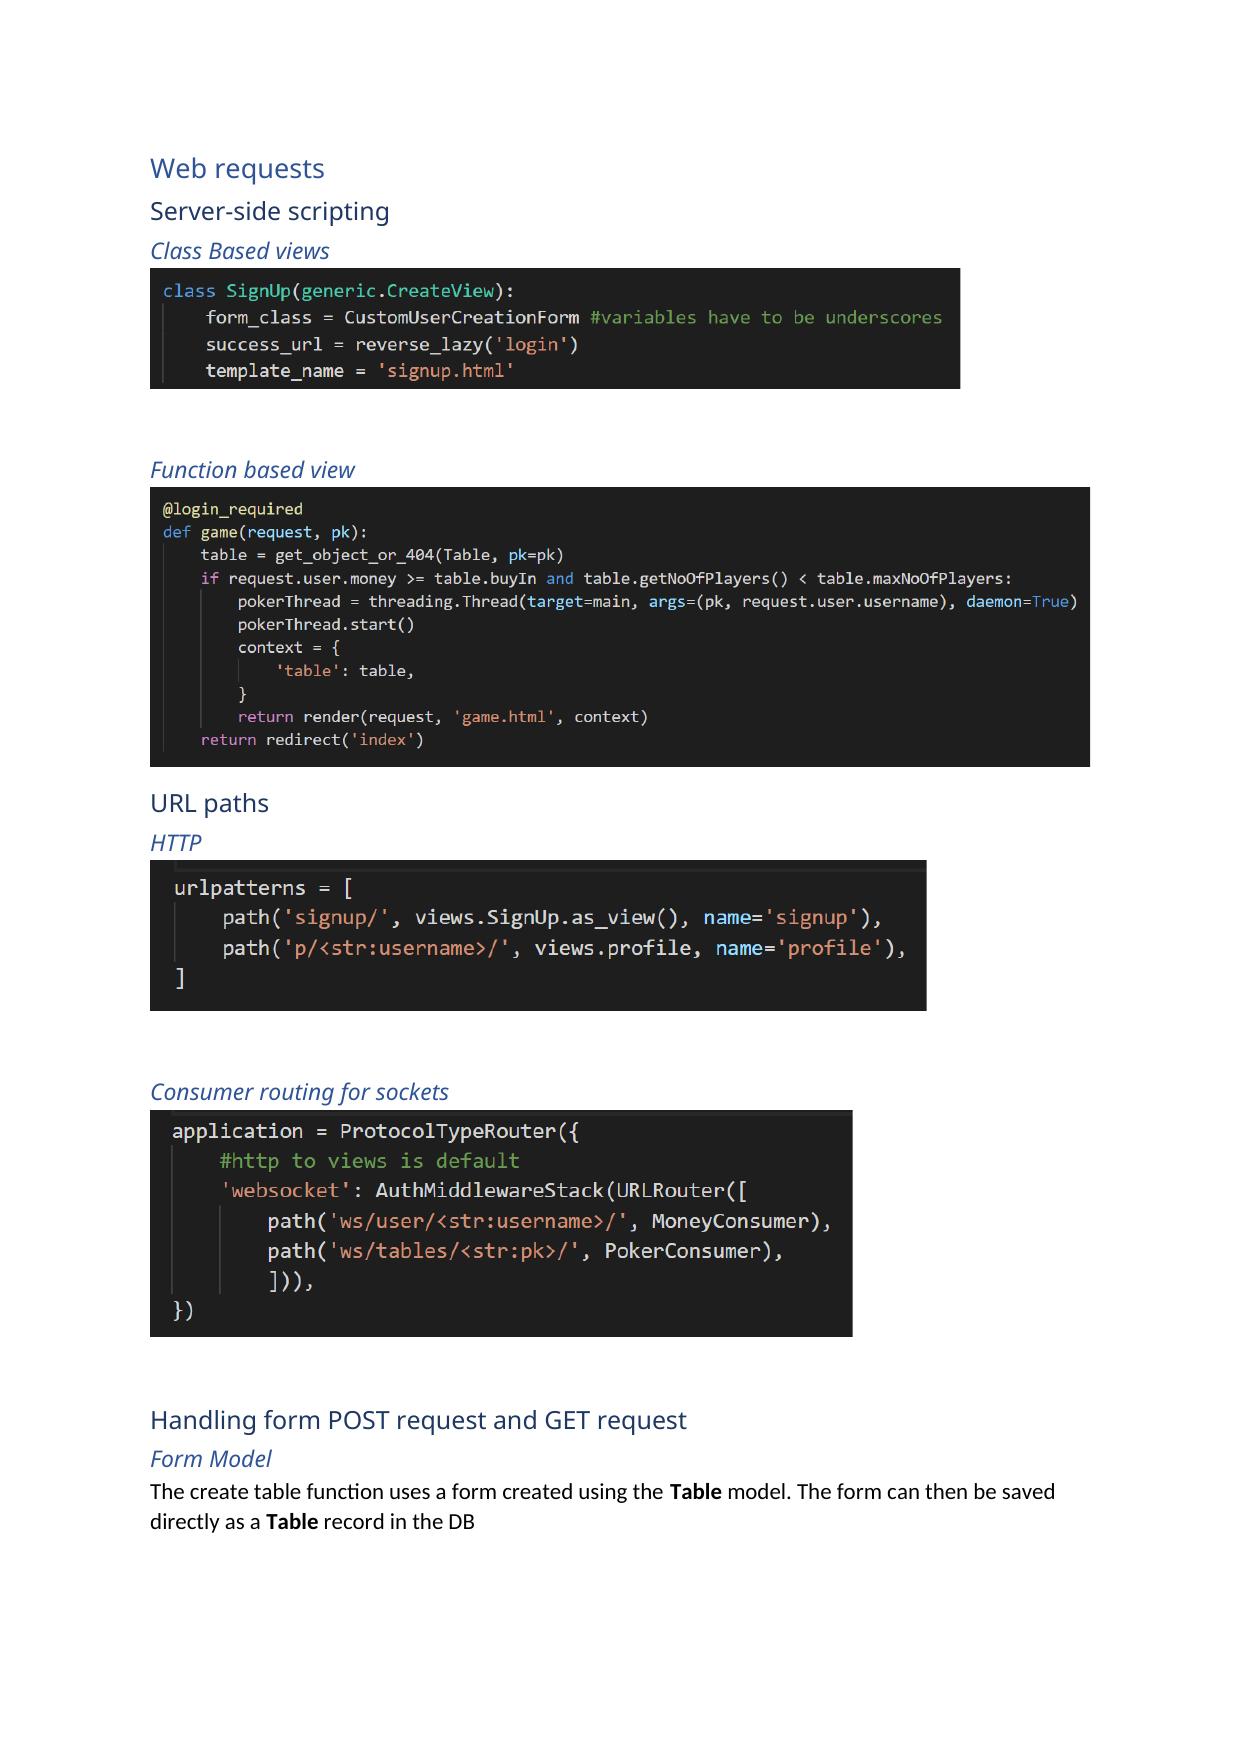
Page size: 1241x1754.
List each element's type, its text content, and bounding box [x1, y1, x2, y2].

subtitle Function based view [150, 454, 1090, 485]
picture [150, 268, 961, 389]
subtitle Form Model [150, 1443, 1090, 1475]
subtitle Consumer routing for sockets [150, 1076, 1090, 1107]
subtitle Web requests [150, 150, 1090, 187]
subtitle Handling form POST request and GET request [150, 1402, 1090, 1437]
text The create table function uses a form created using the Table model. The form can then be saved directly as a Table record in the DB [150, 1477, 1090, 1535]
subtitle Class Based views [150, 235, 1090, 266]
subtitle HTTP [150, 827, 1090, 858]
picture [150, 860, 927, 1011]
picture [150, 1110, 853, 1337]
subtitle URL paths [150, 786, 1090, 820]
picture [150, 487, 1091, 767]
subtitle Server-side scripting [150, 194, 1090, 228]
